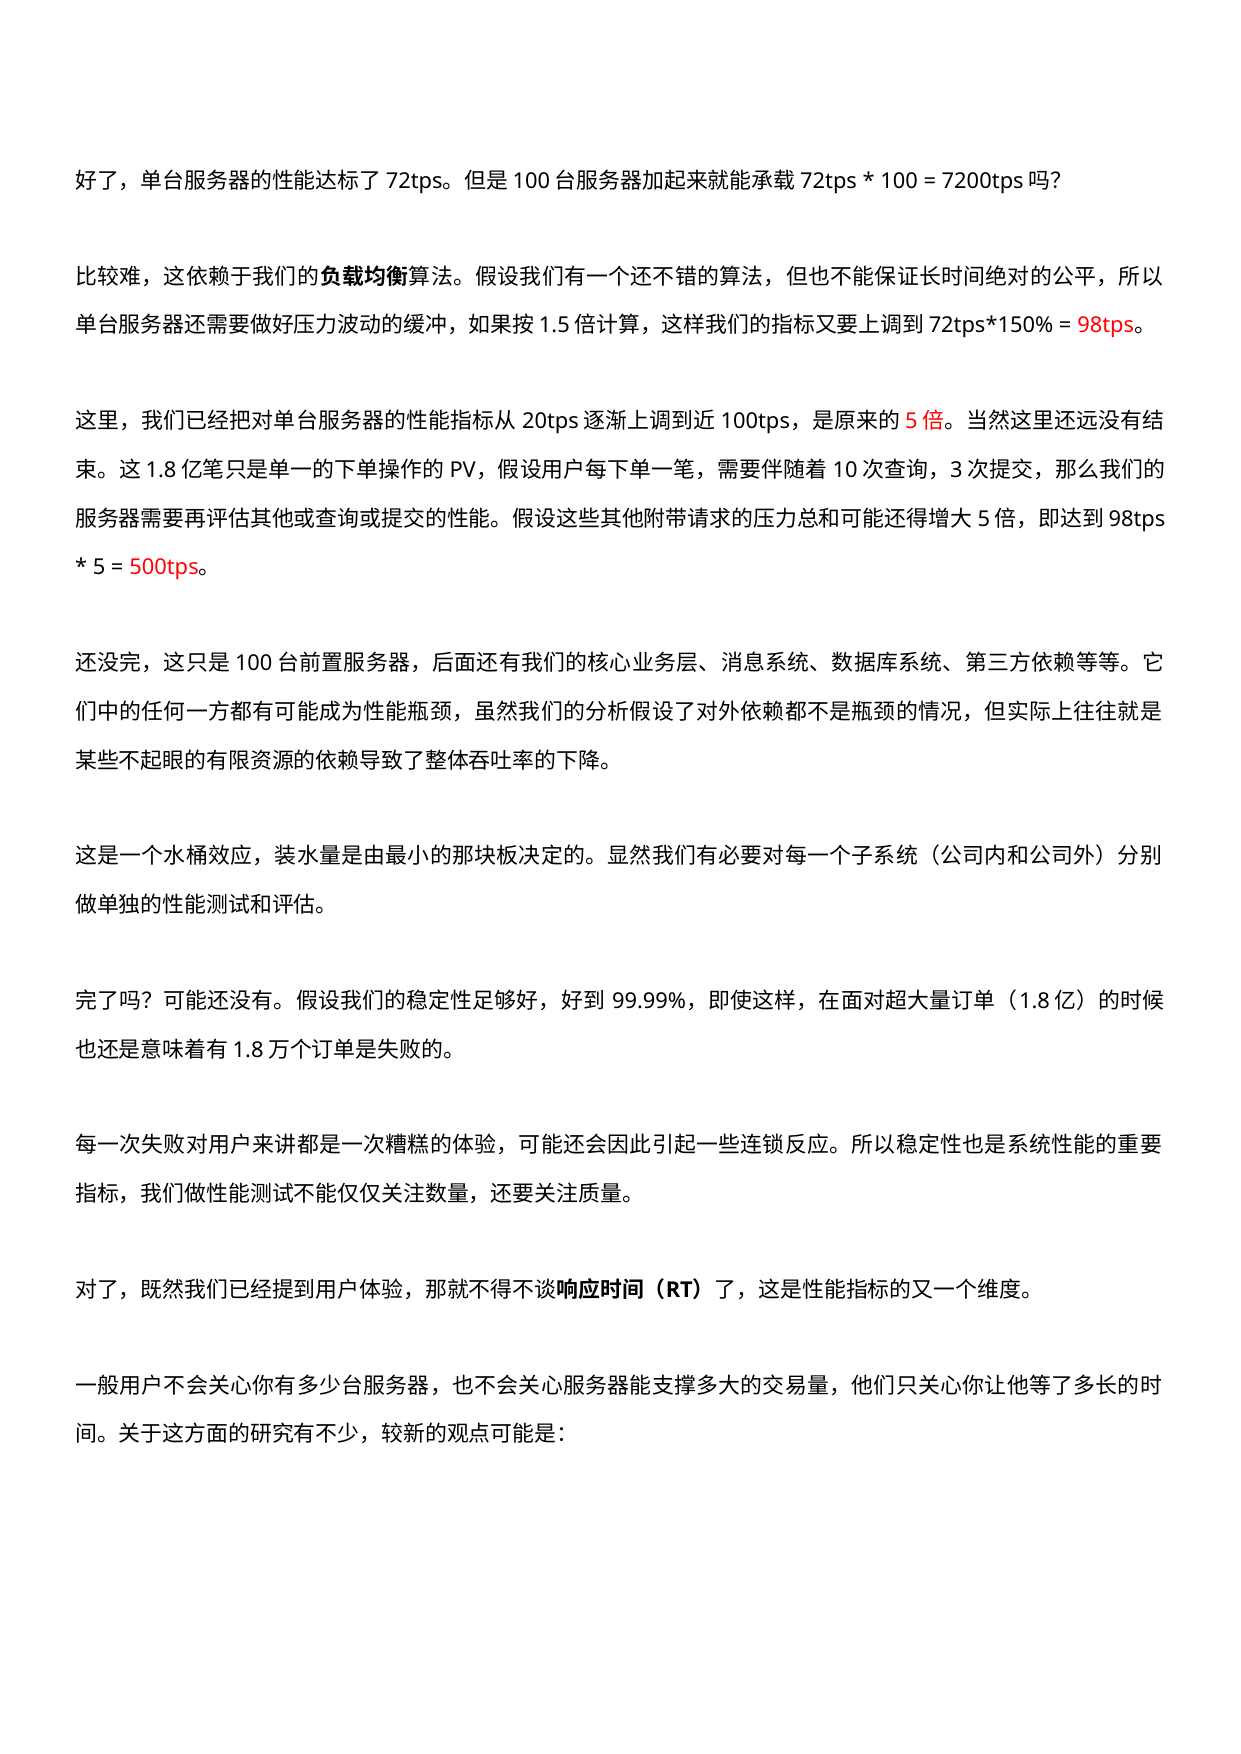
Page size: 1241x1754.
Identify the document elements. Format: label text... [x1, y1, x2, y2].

text 好了，单台服务器的性能达标了72tps。但是100台服务器加起来就能承载 72tps * 100 = 7200tps吗？ [75, 163, 1165, 195]
text 完了吗？可能还没有。假设我们的稳定性足够好，好到99.99%，即使这样，在面对超大量订单（1.8亿）的时候也还是意味着有1.8万个订单是失败的。 [75, 982, 1165, 1064]
text 还没完，这只是100台前置服务器，后面还有我们的核心业务层、消息系统、数据库系统、第三方依赖等等。它们中的任何一方都有可能成为性能瓶颈，虽然我们的分析假设了对外依赖都不是瓶颈的情况，但实际上往往就是某些不起眼的有限资源的依赖导致了整体吞吐率的下降。 [75, 645, 1165, 775]
text 对了，既然我们已经提到用户体验，那就不得不谈响应时间（RT）了，这是性能指标的又一个维度。 [75, 1271, 1165, 1304]
text 每一次失败对用户来讲都是一次糟糕的体验，可能还会因此引起一些连锁反应。所以稳定性也是系统性能的重要指标，我们做性能测试不能仅仅关注数量，还要关注质量。 [75, 1127, 1165, 1208]
text 比较难，这依赖于我们的负载均衡算法。假设我们有一个还不错的算法，但也不能保证长时间绝对的公平，所以单台服务器还需要做好压力波动的缓冲，如果按1.5倍计算，这样我们的指标又要上调到72tps*150% = 98tps。 [75, 258, 1165, 339]
text 这里，我们已经把对单台服务器的性能指标从20tps逐渐上调到近100tps，是原来的5倍。当然这里还远没有结束。这1.8亿笔只是单一的下单操作的PV，假设用户每下单一笔，需要伴随着10次查询，3次提交，那么我们的服务器需要再评估其他或查询或提交的性能。假设这些其他附带请求的压力总和可能还得增大5倍，即达到98tps * 5 = 500tps。 [75, 403, 1165, 582]
text 一般用户不会关心你有多少台服务器，也不会关心服务器能支撑多大的交易量，他们只关心你让他等了多长的时间。关于这方面的研究有不少，较新的观点可能是： [75, 1367, 1165, 1448]
text 这是一个水桶效应，装水量是由最小的那块板决定的。显然我们有必要对每一个子系统（公司内和公司外）分别做单独的性能测试和评估。 [75, 838, 1165, 919]
